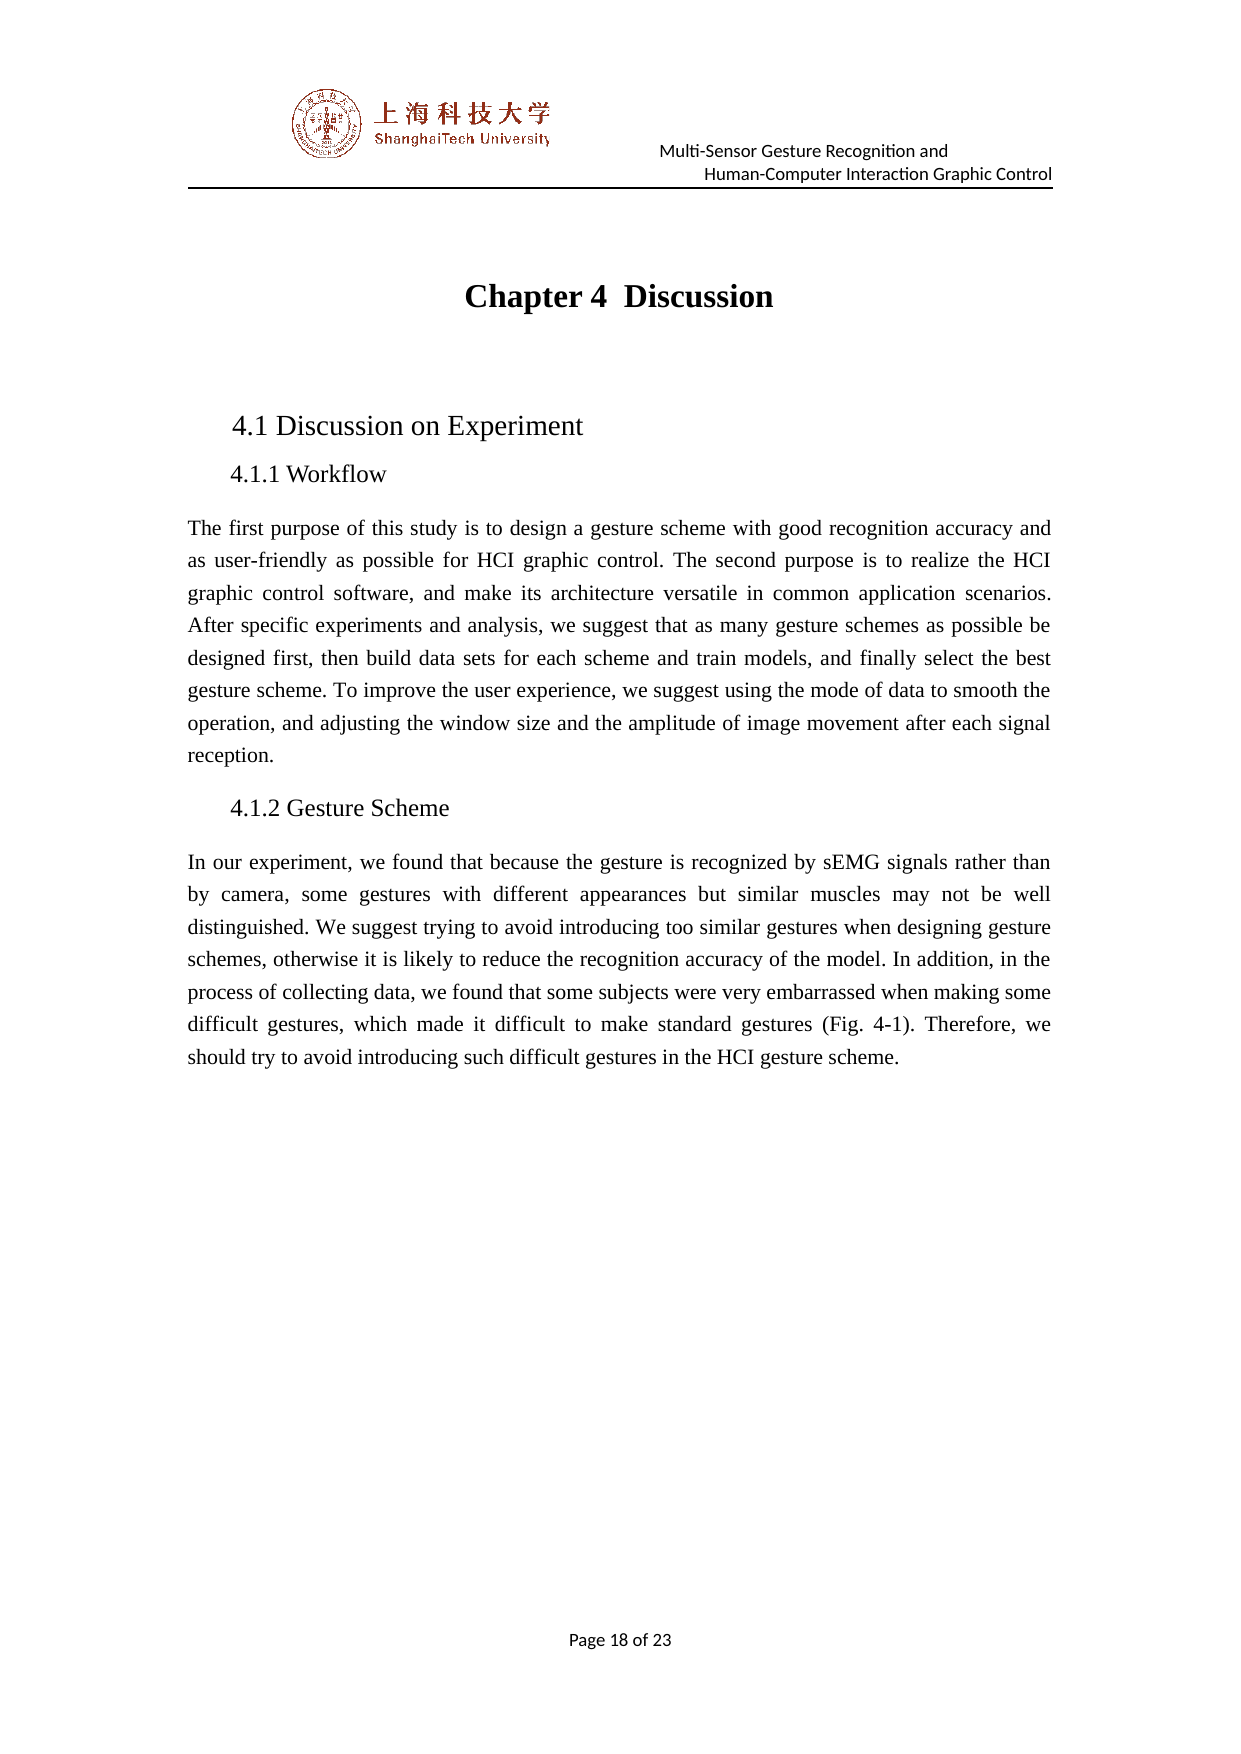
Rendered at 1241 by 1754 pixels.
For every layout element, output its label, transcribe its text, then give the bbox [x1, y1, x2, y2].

text 4.1.1 Workflow [187, 457, 1050, 490]
text The first purpose of this study is to design a gesture scheme with good recognition accuracy and as user-friendly as possible for HCI graphic control. The second purpose is to realize the HCI graphic control software, and make its architecture versatile in common application scenarios. After specific experiments and analysis, we suggest that as many gesture schemes as possible be designed first, then build data sets for each scheme and train models, and finally select the best gesture scheme. To improve the user experience, we suggest using the mode of data to smooth the operation, and adjusting the window size and the amplitude of image movement after each signal reception. [187, 511, 1053, 771]
text Chapter 4 Discussion [187, 262, 1050, 327]
text 4.1 Discussion on Experiment [187, 392, 1050, 457]
picture [291, 88, 550, 158]
text 4.1.2 Gesture Scheme [187, 792, 1050, 824]
text In our experiment, we found that because the gesture is recognized by sEMG signals rather than by camera, some gestures with different appearances but similar muscles may not be well distinguished. We suggest trying to avoid introducing too similar gestures when designing gesture schemes, otherwise it is likely to reduce the recognition accuracy of the model. In addition, in the process of collecting data, we found that some subjects were very embarrassed when making some difficult gestures, which made it difficult to make standard gestures (Fig. 4-1). Therefore, we should try to avoid introducing such difficult gestures in the HCI gesture scheme. [187, 845, 1053, 1072]
